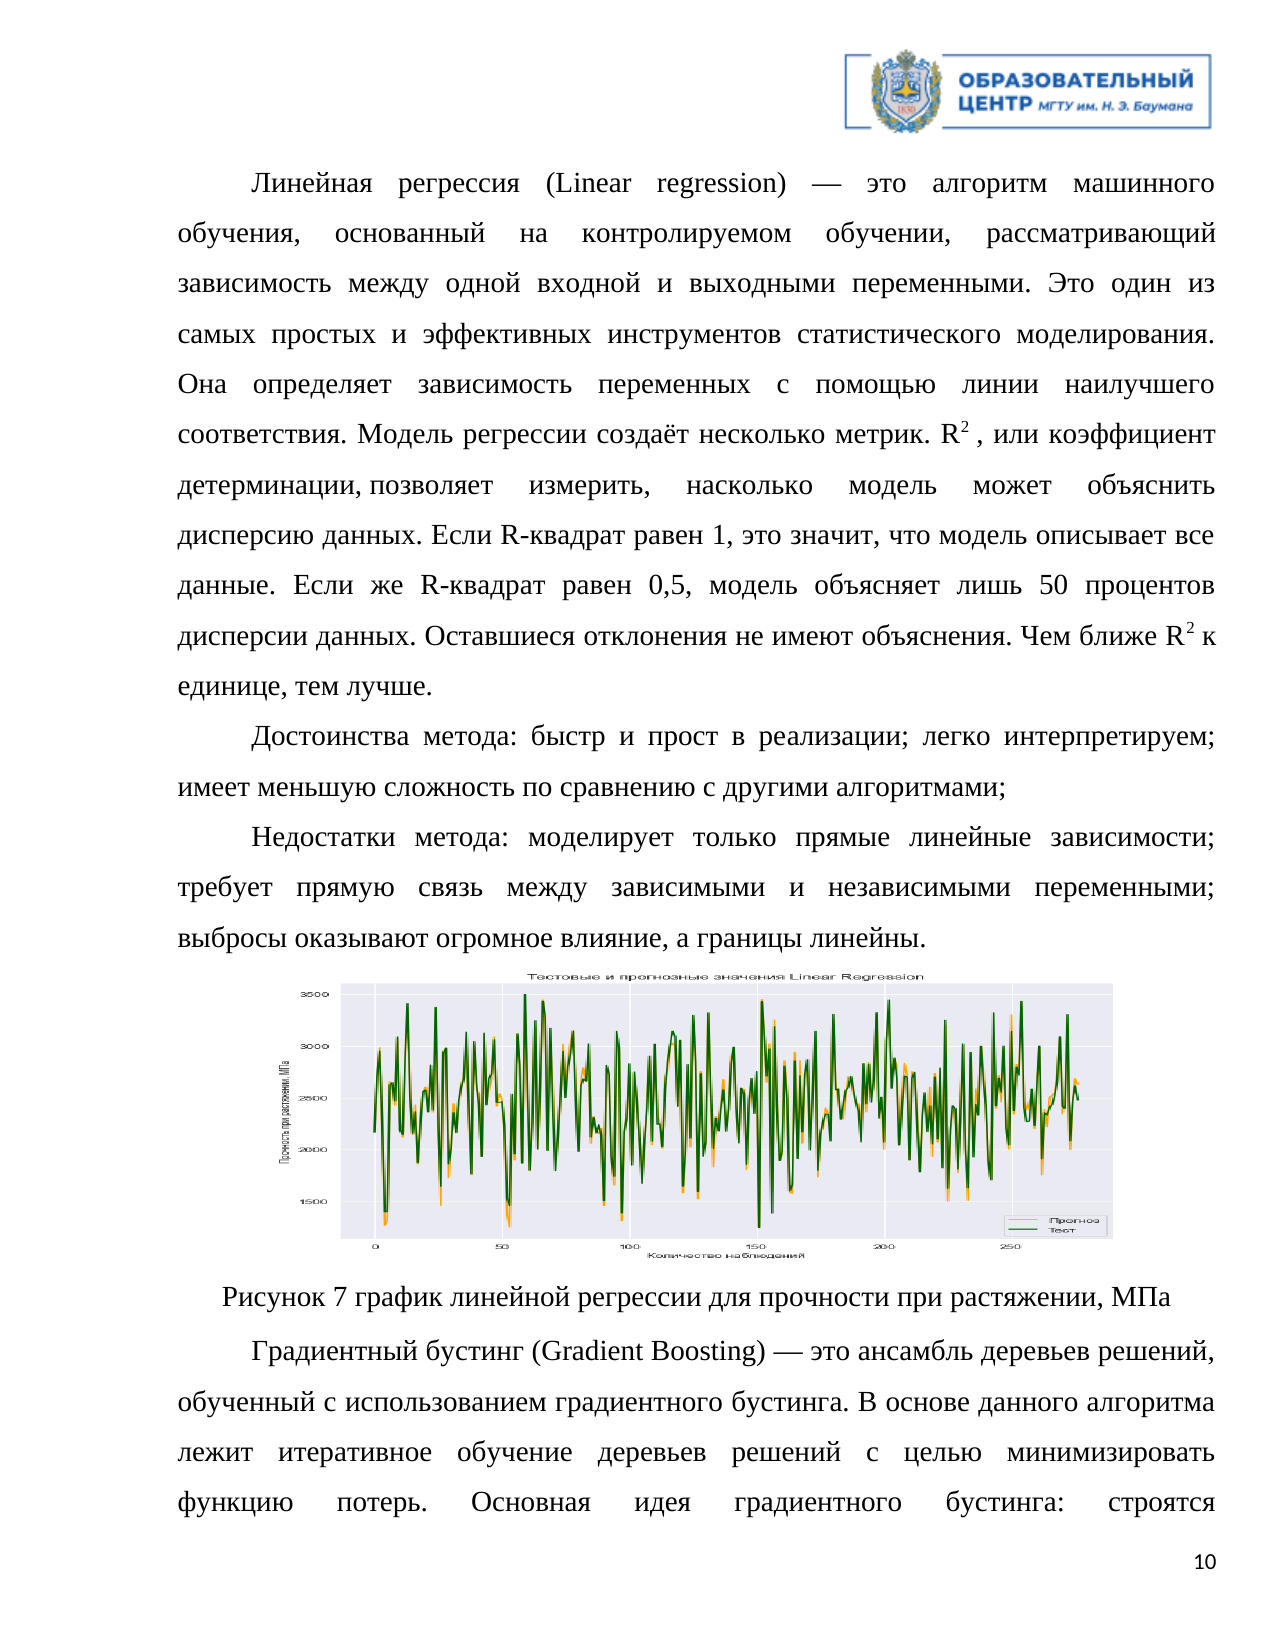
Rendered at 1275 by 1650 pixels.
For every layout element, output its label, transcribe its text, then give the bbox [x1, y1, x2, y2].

text Рисунок 7 график линейной регрессии для прочности при растяжении, МПа [177, 1279, 1216, 1313]
text Достоинства метода: быстр и прост в реализации; легко интерпретируем; имеет меньшую сложность по сравнению с другими алгоритмами; [177, 718, 1216, 802]
picture [271, 970, 1122, 1263]
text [177, 1333, 1216, 1518]
picture [814, 26, 1262, 149]
text Линейная регрессия (Linear regression) — это алгоритм машинного обучения, основанный на контролируемом обучении, рассматривающий зависимость между одной входной и выходными переменными. Это один из самых простых и эффективных инструментов статистического моделирования. Она определяет зависимость переменных с помощью линии наилучшего соответствия. Модель регрессии создаёт несколько метрик. R2 , или коэффициент детерминации, позволяет измерить, насколько модель может объяснить дисперсию данных. Если R-квадрат равен 1, это значит, что модель описывает все данные. Если же R-квадрат равен 0,5, модель объясняет лишь 50 процентов дисперсии данных. Оставшиеся отклонения не имеют объяснения. Чем ближе R2 к единице, тем лучше. [177, 118, 1216, 702]
text Недостатки метода: моделирует только прямые линейные зависимости; требует прямую связь между зависимыми и независимыми переменными; выбросы оказывают огромное влияние, а границы линейны. [177, 819, 1216, 953]
